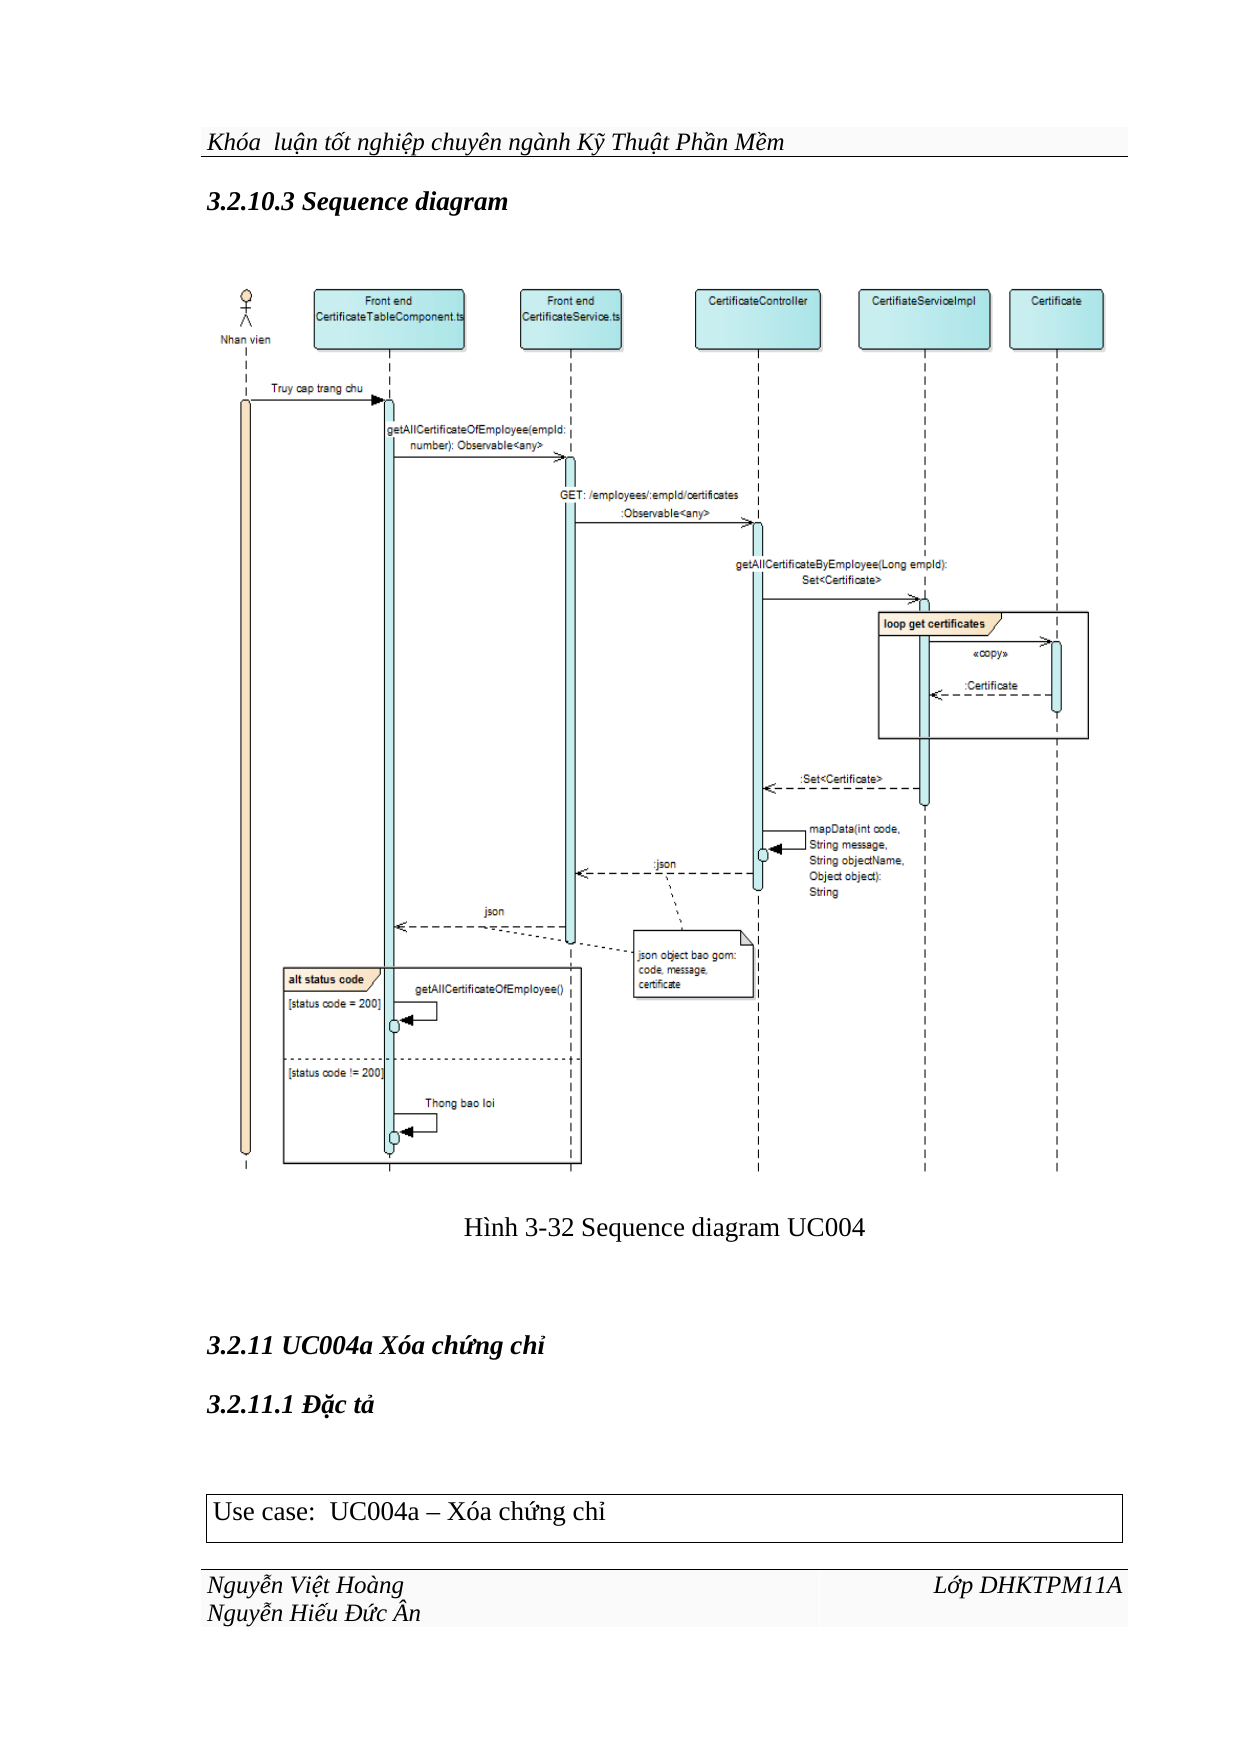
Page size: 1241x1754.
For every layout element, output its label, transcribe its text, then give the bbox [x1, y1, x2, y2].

table_header Use case: UC004a – Xóa chứng chỉ [207, 1495, 1122, 1542]
subtitle Sequence diagram [207, 185, 1122, 216]
subtitle Đặc tả [207, 1388, 1122, 1419]
picture [209, 278, 1111, 1180]
subtitle UC004a Xóa chứng chỉ [207, 1329, 1122, 1360]
